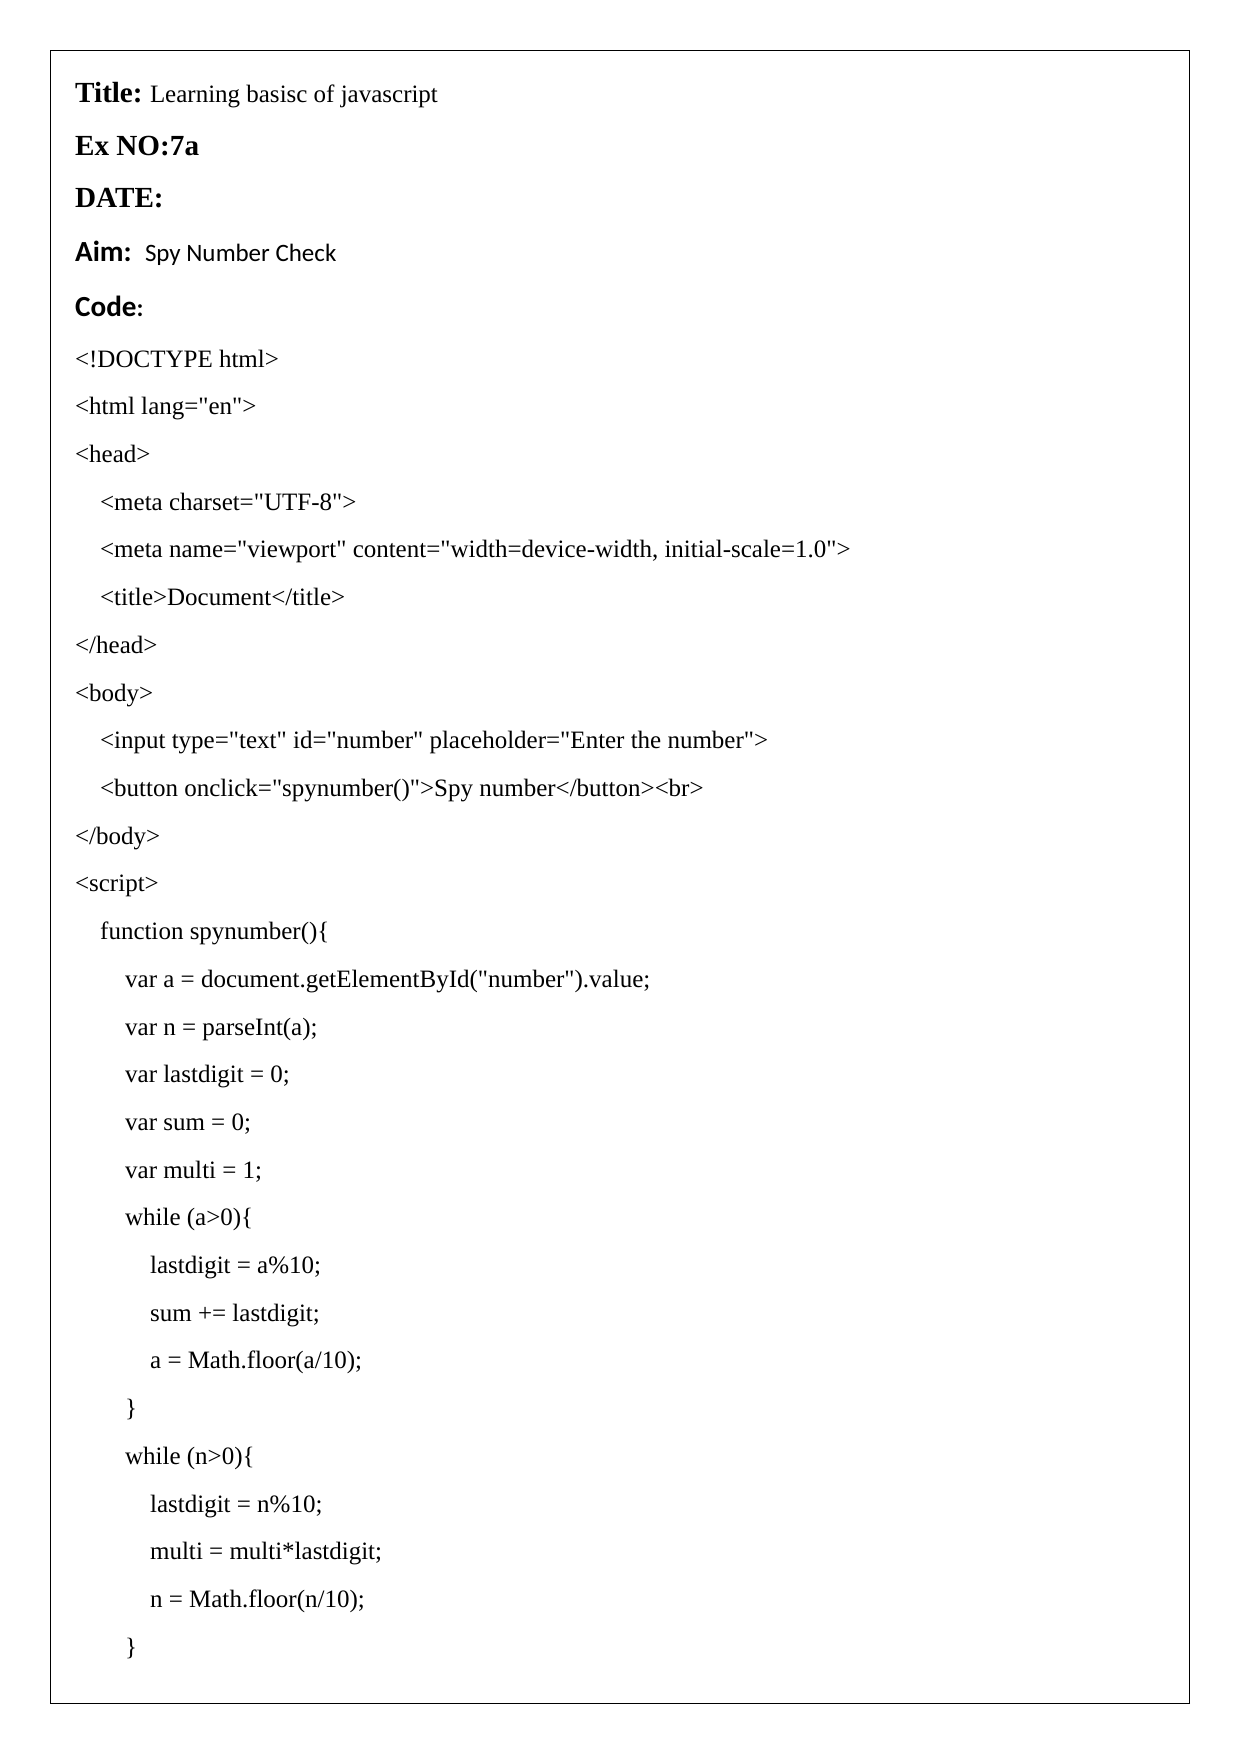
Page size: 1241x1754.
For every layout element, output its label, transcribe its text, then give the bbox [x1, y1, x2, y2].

text <button onclick="spynumber()">Spy number</button><br> [75, 773, 1165, 802]
text </head> [75, 630, 1165, 659]
text <input type="text" id="number" placeholder="Enter the number"> [75, 725, 1165, 754]
text <title>Document</title> [75, 582, 1165, 611]
text while (n>0){ [75, 1441, 1165, 1470]
text sum += lastdigit; [75, 1298, 1165, 1327]
text var n = parseInt(a); [75, 1012, 1165, 1040]
text <!DOCTYPE html> [75, 344, 1165, 372]
text multi = multi*lastdigit; [75, 1536, 1165, 1565]
text <html lang="en"> [75, 391, 1165, 420]
text lastdigit = n%10; [75, 1489, 1165, 1517]
text <meta charset="UTF-8"> [75, 487, 1165, 516]
text var a = document.getElementById("number").value; [75, 964, 1165, 993]
text Ex NO:7a [75, 128, 1165, 161]
text lastdigit = a%10; [75, 1250, 1165, 1279]
text <script> [75, 868, 1165, 897]
text n = Math.floor(n/10); [75, 1584, 1165, 1613]
text } [75, 1393, 1165, 1422]
text </body> [75, 821, 1165, 849]
text Code: [75, 288, 1165, 324]
text var lastdigit = 0; [75, 1059, 1165, 1088]
text Title: Learning basisc of javascript [75, 75, 1165, 108]
text Aim: Spy Number Check [75, 233, 1165, 269]
text <head> [75, 439, 1165, 468]
text DATE: [75, 181, 1165, 214]
text var multi = 1; [75, 1155, 1165, 1183]
text while (a>0){ [75, 1202, 1165, 1231]
text a = Math.floor(a/10); [75, 1346, 1165, 1374]
text function spynumber(){ [75, 916, 1165, 945]
text var sum = 0; [75, 1107, 1165, 1136]
text } [75, 1632, 1165, 1661]
text <body> [75, 678, 1165, 706]
text <meta name="viewport" content="width=device-width, initial-scale=1.0"> [75, 534, 1165, 563]
